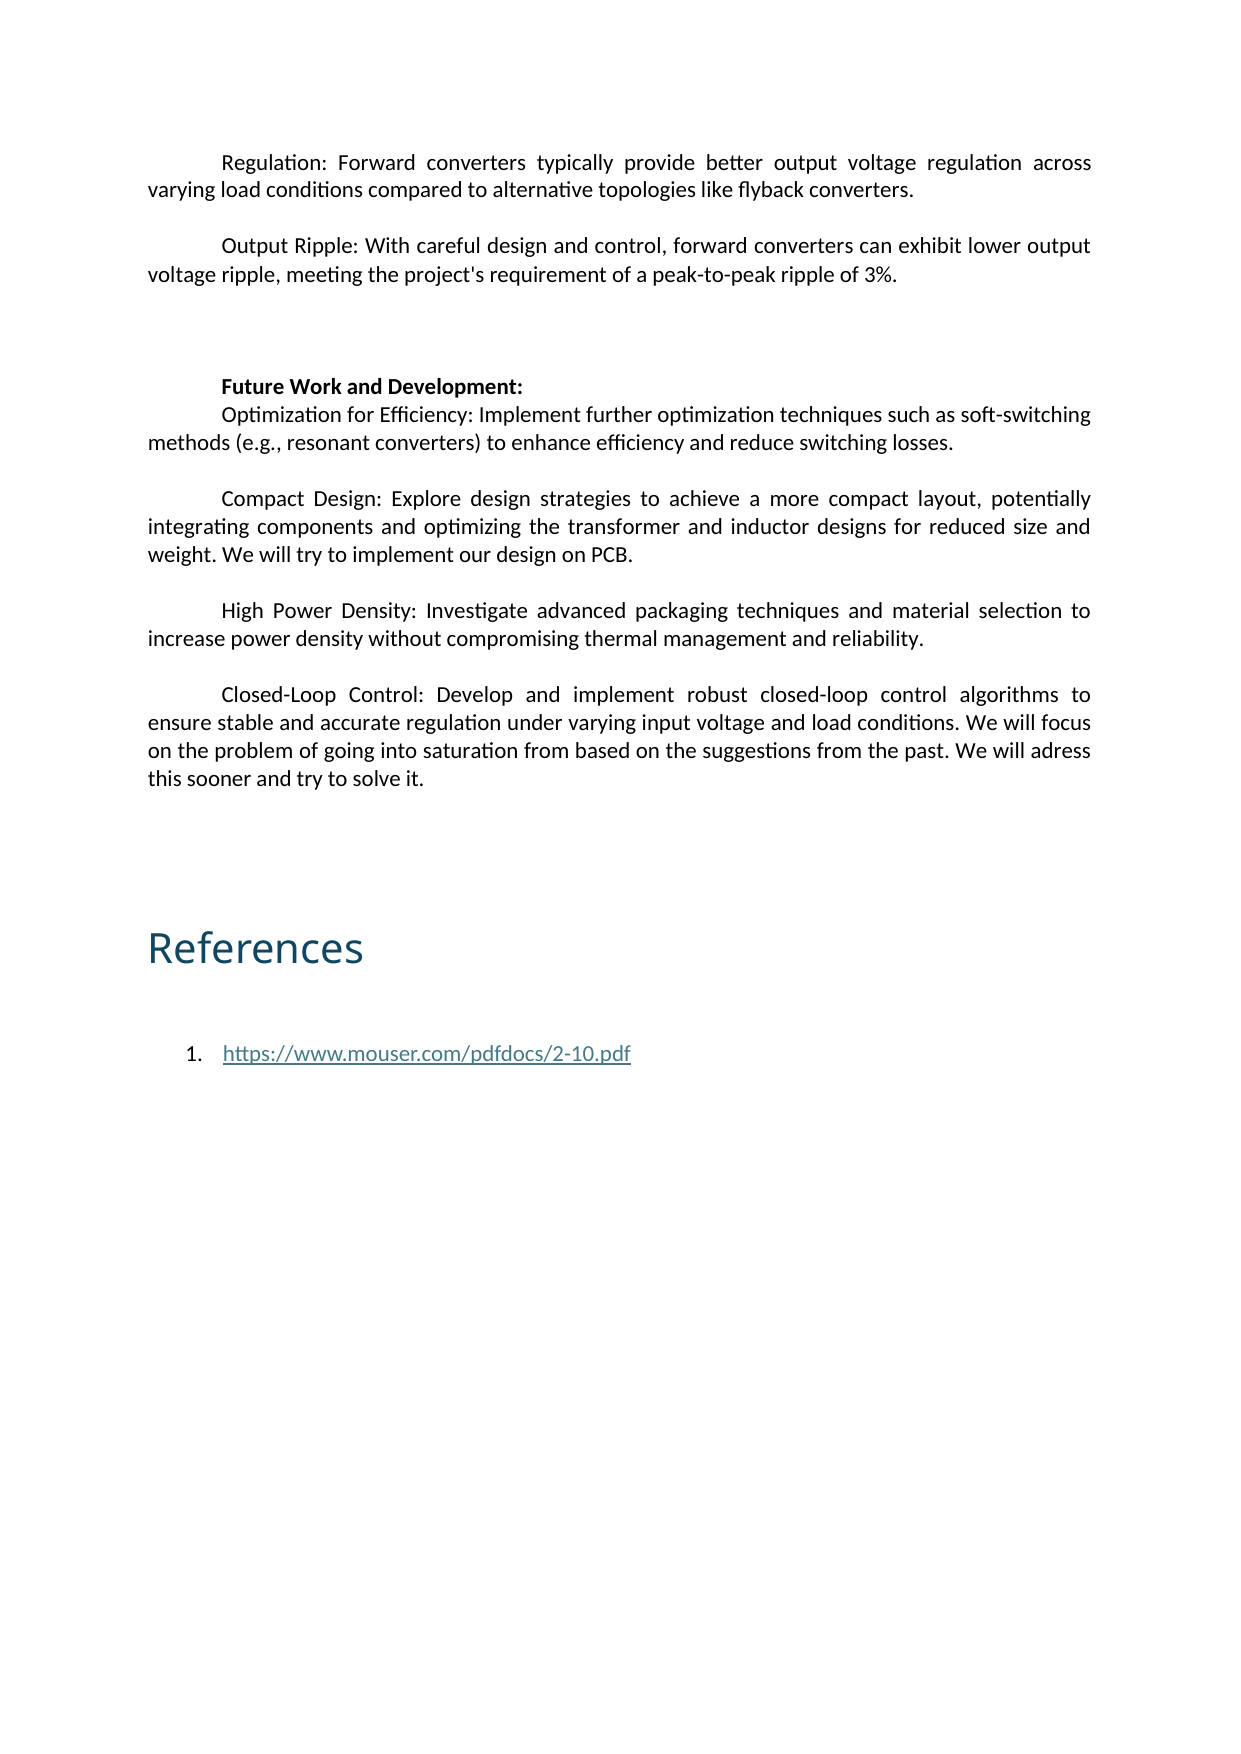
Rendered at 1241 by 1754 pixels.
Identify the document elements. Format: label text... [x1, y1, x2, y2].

text Output Ripple: With careful design and control, forward converters can exhibit lower output voltage ripple, meeting the project's requirement of a peak-to-peak ripple of 3%. [148, 232, 1093, 288]
subtitle References [148, 919, 1093, 976]
text Future Work and Development: [148, 372, 1093, 400]
text High Power Density: Investigate advanced packaging techniques and material selection to increase power density without compromising thermal management and reliability. [148, 596, 1093, 652]
text Closed-Loop Control: Develop and implement robust closed-loop control algorithms to ensure stable and accurate regulation under varying input voltage and load conditions. We will focus on the problem of going into saturation from based on the suggestions from the past. We will adress this sooner and try to solve it. [148, 680, 1093, 792]
text Optimization for Efficiency: Implement further optimization techniques such as soft-switching methods (e.g., resonant converters) to enhance efficiency and reduce switching losses. [148, 400, 1093, 456]
text Compact Design: Explore design strategies to achieve a more compact layout, potentially integrating components and optimizing the transformer and inductor designs for reduced size and weight. We will try to implement our design on PCB. [148, 484, 1093, 568]
text Regulation: Forward converters typically provide better output voltage regulation across varying load conditions compared to alternative topologies like flyback converters. [148, 148, 1093, 204]
list https://www.mouser.com/pdfdocs/2-10.pdf [185, 1039, 1093, 1067]
